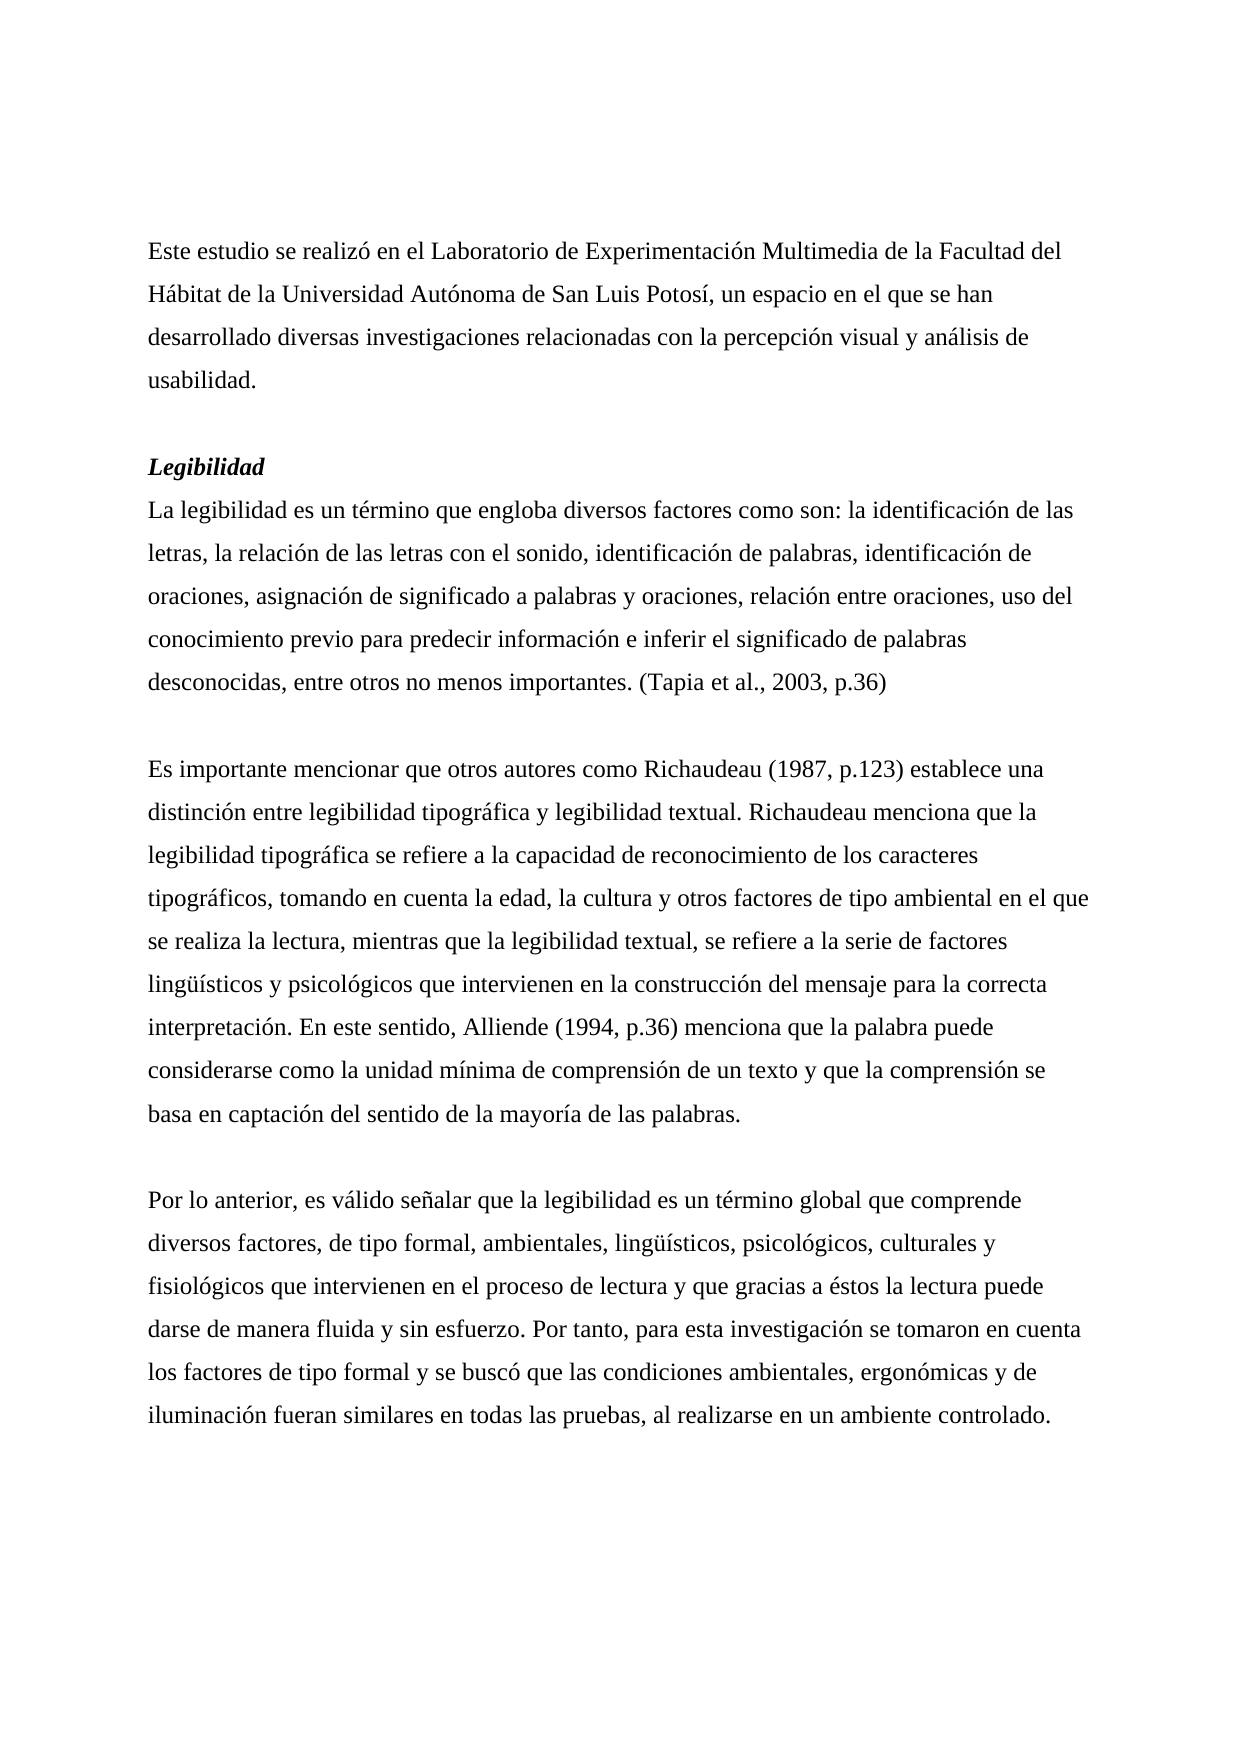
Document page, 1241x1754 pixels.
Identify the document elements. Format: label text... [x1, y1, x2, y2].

text Por lo anterior, es válido señalar que la legibilidad es un término global que comprende diversos factores, de tipo formal, ambientales, lingüísticos, psicológicos, culturales y fisiológicos que intervienen en el proceso de lectura y que gracias a éstos la lectura puede darse de manera fluida y sin esfuerzo. Por tanto, para esta investigación se tomaron en cuenta los factores de tipo formal y se buscó que las condiciones ambientales, ergonómicas y de iluminación fueran similares en todas las pruebas, al realizarse en un ambiente controlado. [148, 1185, 1092, 1429]
text La legibilidad es un término que engloba diversos factores como son: la identificación de las letras, la relación de las letras con el sonido, identificación de palabras, identificación de oraciones, asignación de significado a palabras y oraciones, relación entre oraciones, uso del conocimiento previo para predecir información e inferir el significado de palabras desconocidas, entre otros no menos importantes. (Tapia et al., 2003, p.36) [148, 495, 1092, 696]
text Es importante mencionar que otros autores como Richaudeau (1987, p.123) establece una distinción entre legibilidad tipográfica y legibilidad textual. Richaudeau menciona que la legibilidad tipográfica se refiere a la capacidad de reconocimiento de los caracteres tipográficos, tomando en cuenta la edad, la cultura y otros factores de tipo ambiental en el que se realiza la lectura, mientras que la legibilidad textual, se refiere a la serie de factores lingüísticos y psicológicos que intervienen en la construcción del mensaje para la correcta interpretación. En este sentido, Alliende (1994, p.36) menciona que la palabra puede considerarse como la unidad mínima de comprensión de un texto y que la comprensión se basa en captación del sentido de la mayoría de las palabras. [148, 754, 1092, 1127]
text Este estudio se realizó en el Laboratorio de Experimentación Multimedia de la Facultad del Hábitat de la Universidad Autónoma de San Luis Potosí, un espacio en el que se han desarrollado diversas investigaciones relacionadas con la percepción visual y análisis de usabilidad. [148, 236, 1092, 394]
text Legibilidad [148, 452, 1092, 481]
